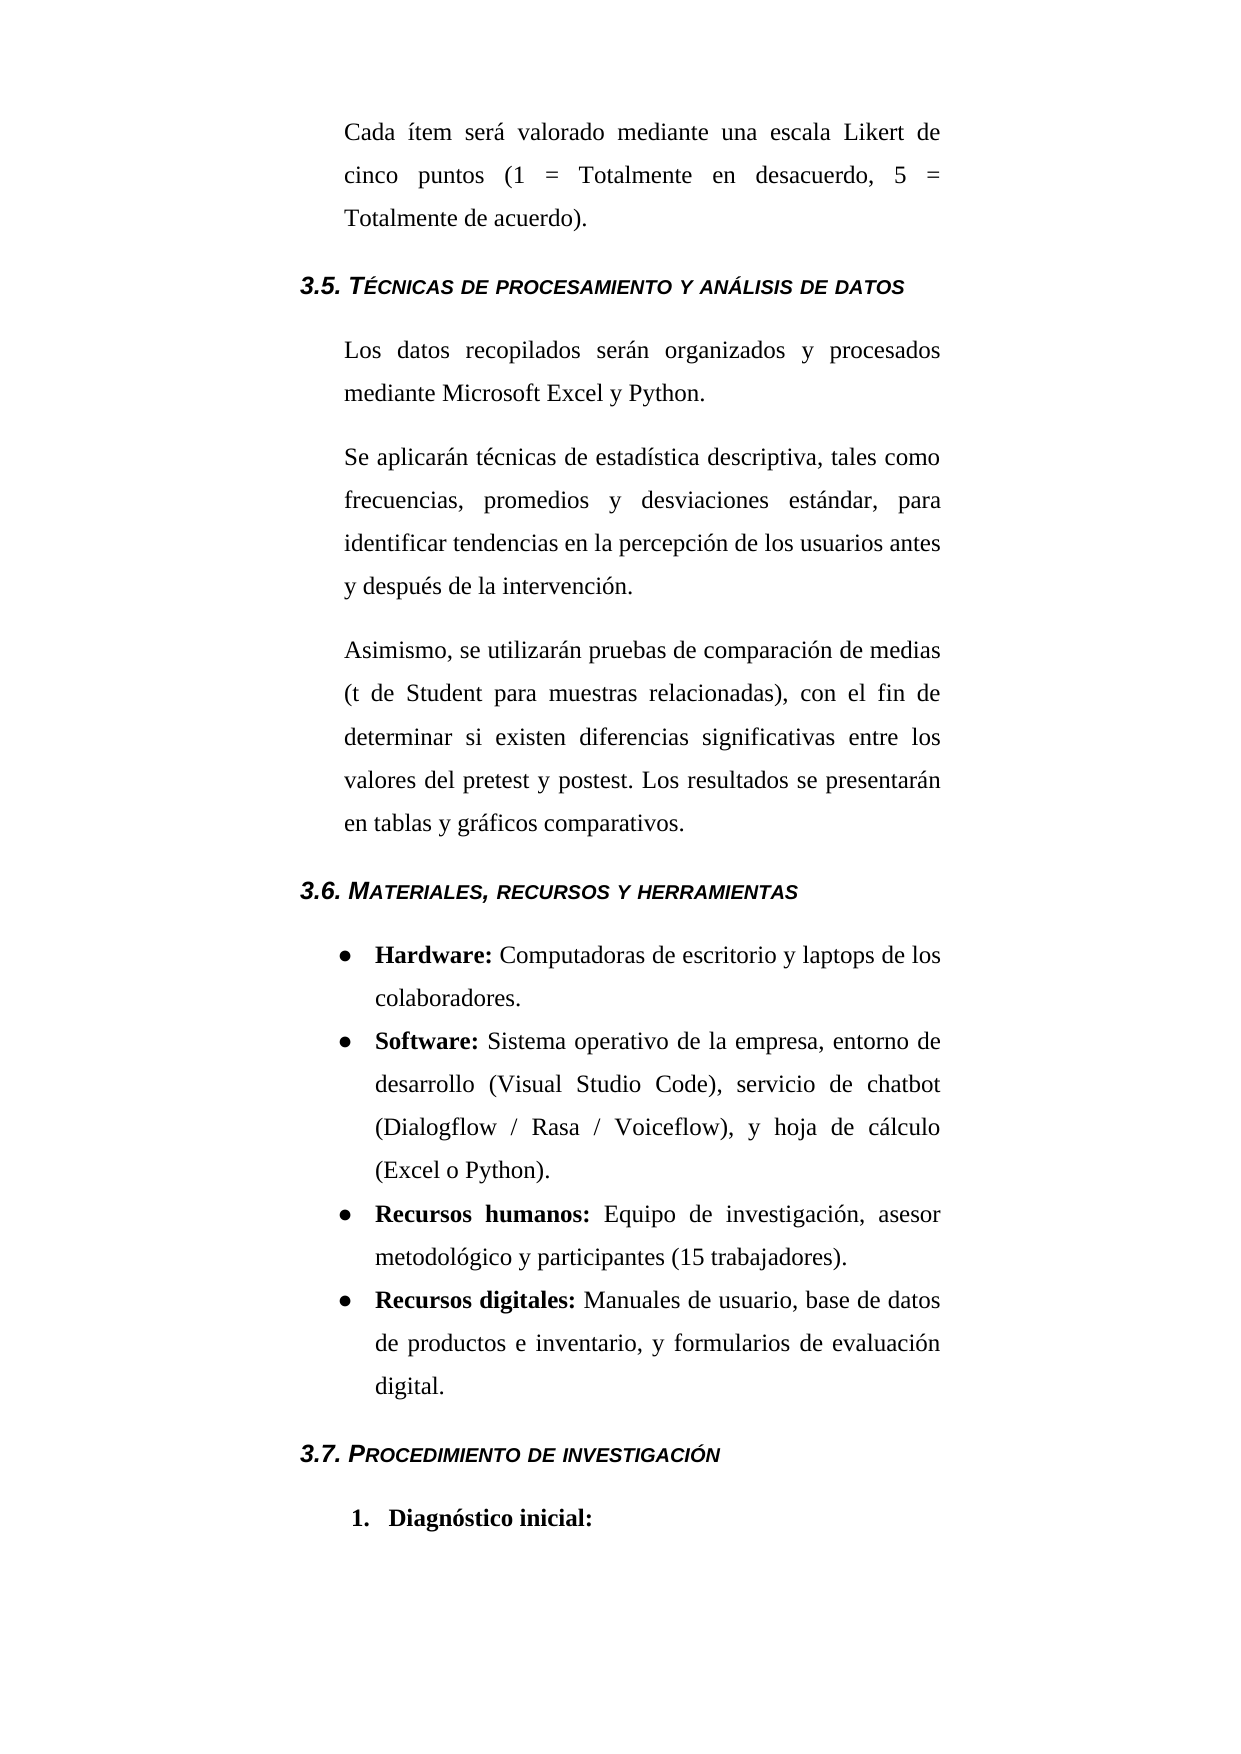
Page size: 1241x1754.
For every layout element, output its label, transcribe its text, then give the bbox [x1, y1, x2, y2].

subtitle 3.6. Materiales, recursos y herramientas [300, 876, 941, 905]
text Cada ítem será valorado mediante una escala Likert de cinco puntos (1 = Totalmente en desacuerdo, 5 = Totalmente de acuerdo). [344, 117, 941, 232]
list Software: Sistema operativo de la empresa, entorno de desarrollo (Visual Studio Code), servicio de chatbot (Dialogflow / Rasa / Voiceflow), y hoja de cálculo (Excel o Python). [337, 1026, 941, 1184]
text Se aplicarán técnicas de estadística descriptiva, tales como frecuencias, promedios y desviaciones estándar, para identificar tendencias en la percepción de los usuarios antes y después de la intervención. [344, 442, 941, 600]
list Hardware: Computadoras de escritorio y laptops de los colaboradores. [337, 940, 941, 1012]
list Recursos digitales: Manuales de usuario, base de datos de productos e inventario, y formularios de evaluación digital. [337, 1285, 941, 1400]
subtitle 3.7. Procedimiento de investigación [300, 1439, 941, 1468]
list Recursos humanos: Equipo de investigación, asesor metodológico y participantes (15 trabajadores). [337, 1199, 941, 1271]
subtitle 3.5. Técnicas de procesamiento y análisis de datos [300, 271, 941, 300]
text Los datos recopilados serán organizados y procesados mediante Microsoft Excel y Python. [344, 335, 941, 407]
list Diagnóstico inicial: [351, 1503, 941, 1532]
text Asimismo, se utilizarán pruebas de comparación de medias (t de Student para muestras relacionadas), con el fin de determinar si existen diferencias significativas entre los valores del pretest y postest. Los resultados se presentarán en tablas y gráficos comparativos. [344, 635, 941, 837]
